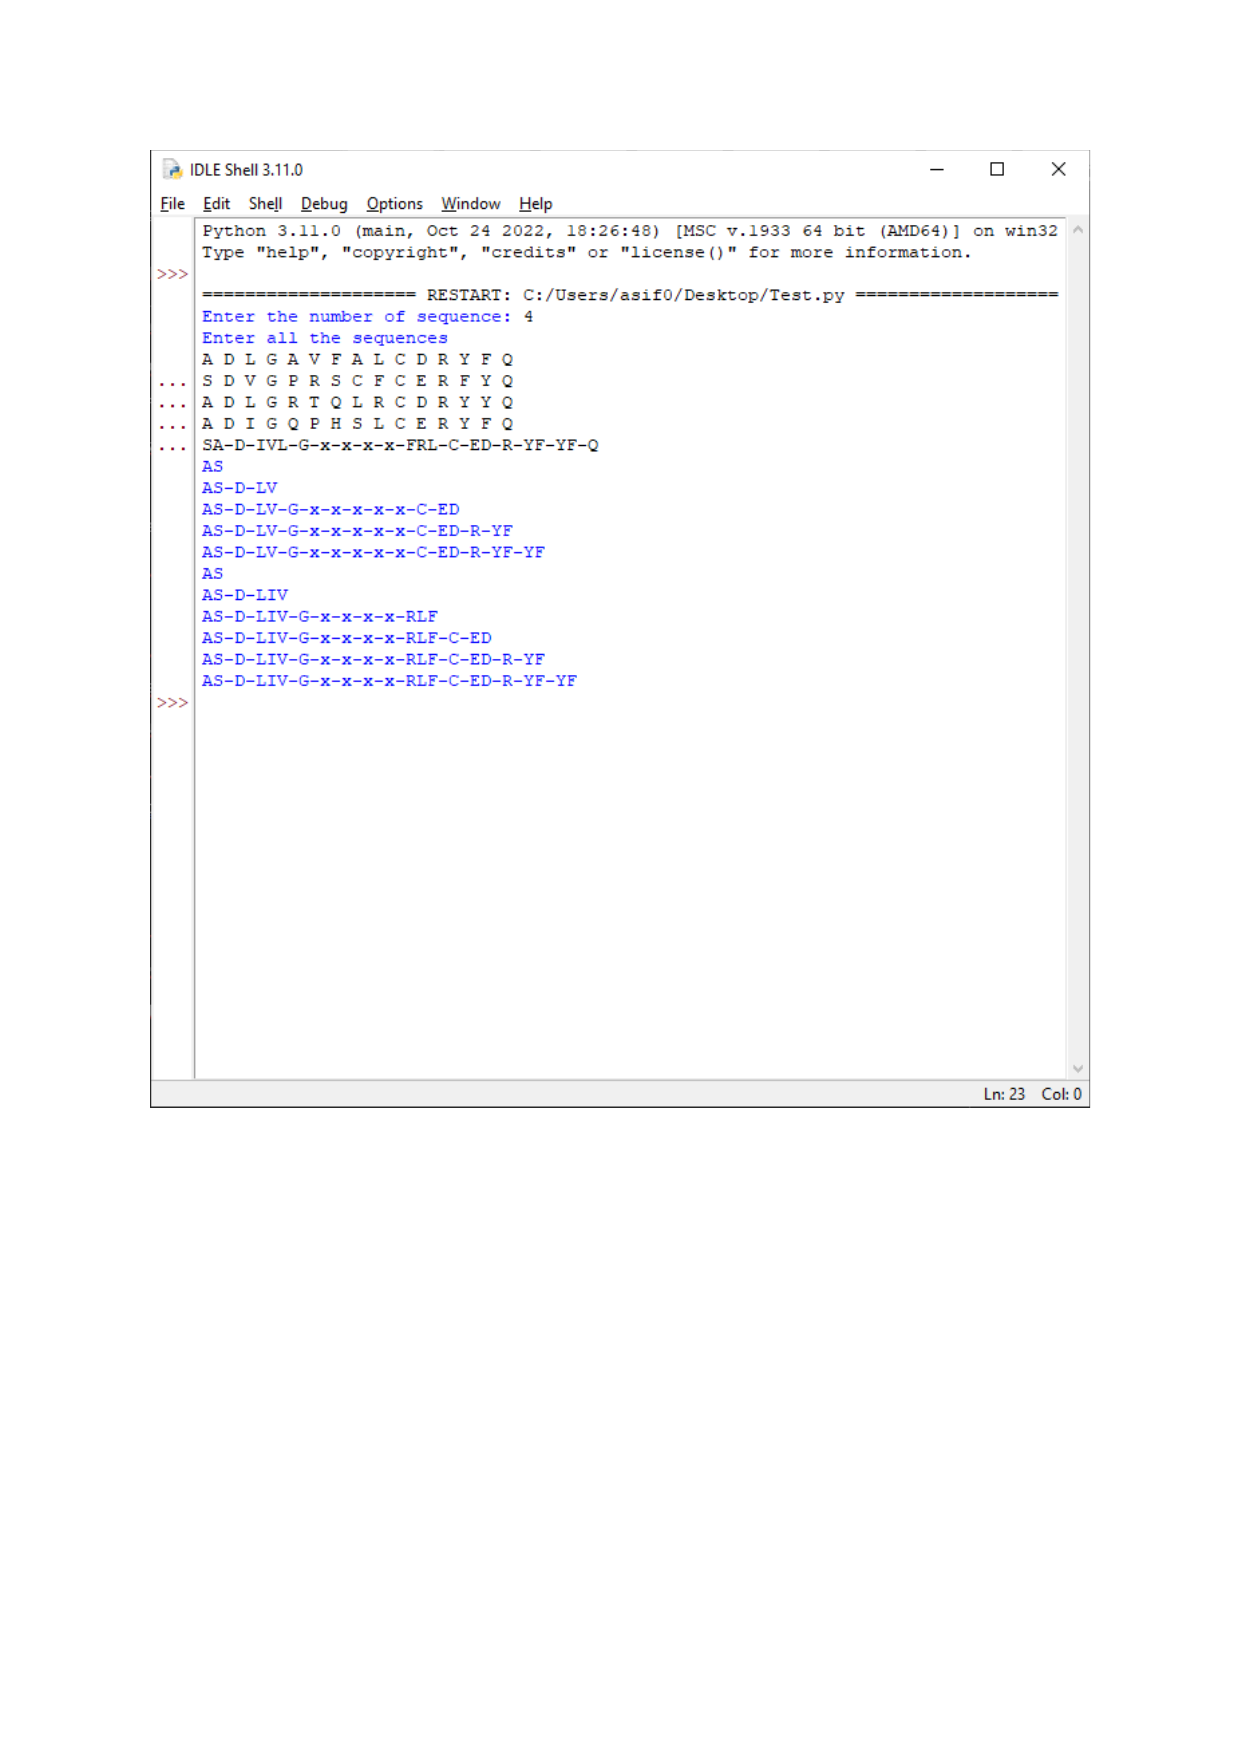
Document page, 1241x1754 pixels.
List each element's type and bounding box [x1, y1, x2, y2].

picture [150, 150, 1091, 1108]
